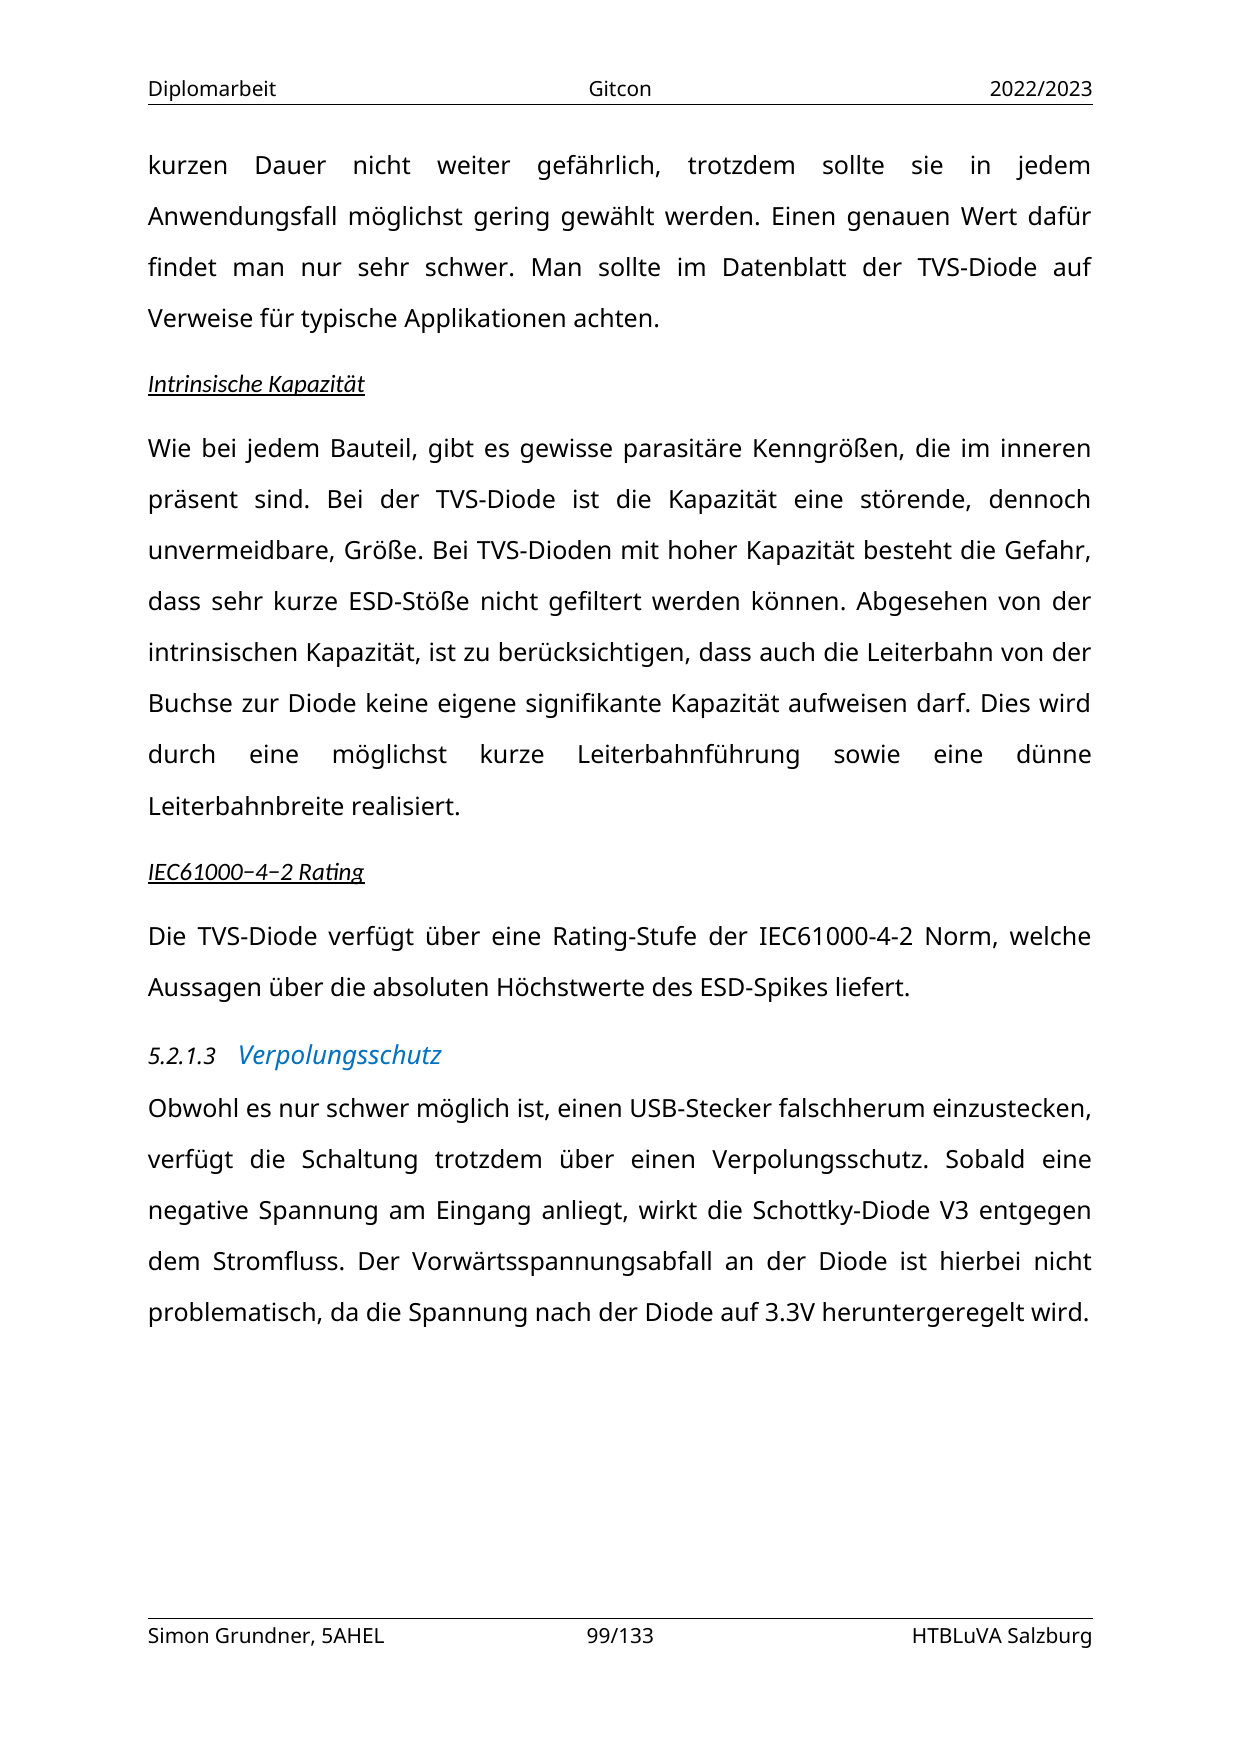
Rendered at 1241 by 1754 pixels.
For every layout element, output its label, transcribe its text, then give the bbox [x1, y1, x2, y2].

text Intrinsische Kapazität [148, 368, 1093, 399]
text Obwohl es nur schwer möglich ist, einen USB-Stecker falschherum einzustecken, verfügt die Schaltung trotzdem über einen Verpolungsschutz. Sobald eine negative Spannung am Eingang anliegt, wirkt die Schottky-Diode V3 entgegen dem Stromfluss. Der Vorwärtsspannungsabfall an der Diode ist hierbei nicht problematisch, da die Spannung nach der Diode auf 3.3V heruntergeregelt wird. [148, 1090, 1093, 1328]
text Wie bei jedem Bauteil, gibt es gewisse parasitäre Kenngrößen, die im inneren präsent sind. Bei der TVS-Diode ist die Kapazität eine störende, dennoch unvermeidbare, Größe. Bei TVS-Dioden mit hoher Kapazität besteht die Gefahr, dass sehr kurze ESD-Stöße nicht gefiltert werden können. Abgesehen von der intrinsischen Kapazität, ist zu berücksichtigen, dass auch die Leiterbahn von der Buchse zur Diode keine eigene signifikante Kapazität aufweisen darf. Dies wird durch eine möglichst kurze Leiterbahnführung sowie eine dünne Leiterbahnbreite realisiert. [148, 431, 1093, 822]
text Die TVS-Diode verfügt über eine Rating-Stufe der IEC61000-4-2 Norm, welche Aussagen über die absoluten Höchstwerte des ESD-Spikes liefert. [148, 918, 1093, 1003]
subtitle Verpolungsschutz [148, 1037, 1093, 1072]
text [148, 148, 1093, 335]
text IEC61000−4−2 Rating [148, 856, 1093, 886]
